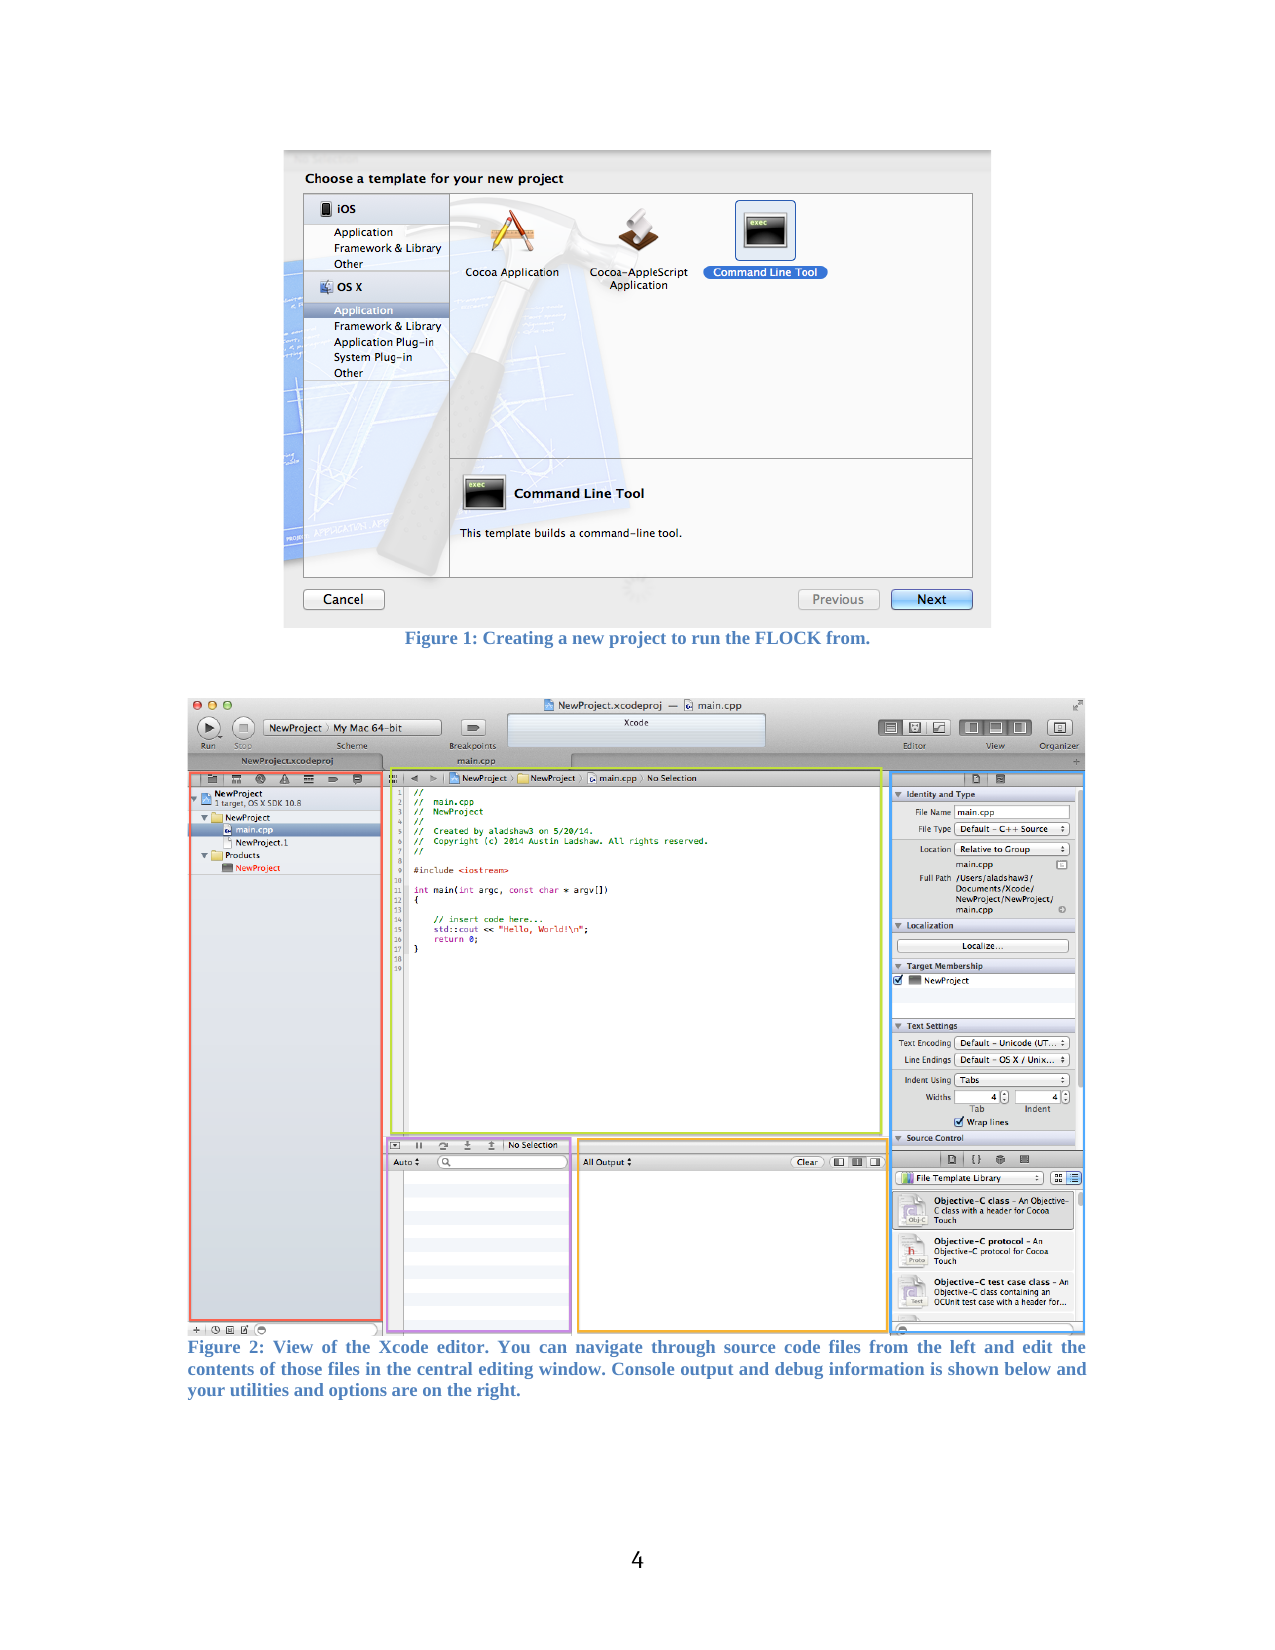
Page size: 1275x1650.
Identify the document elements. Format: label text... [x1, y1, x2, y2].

text Figure 2: View of the Xcode editor. You can navigate through source code files from the left and edit the contents of those files in the central editing window. Console output and debug information is shown below and your utilities and options are on the right. [187, 1336, 1087, 1401]
picture [283, 150, 992, 628]
picture [187, 698, 1085, 1336]
text Figure 1: Creating a new project to run the FLOCK from. [187, 627, 1087, 649]
